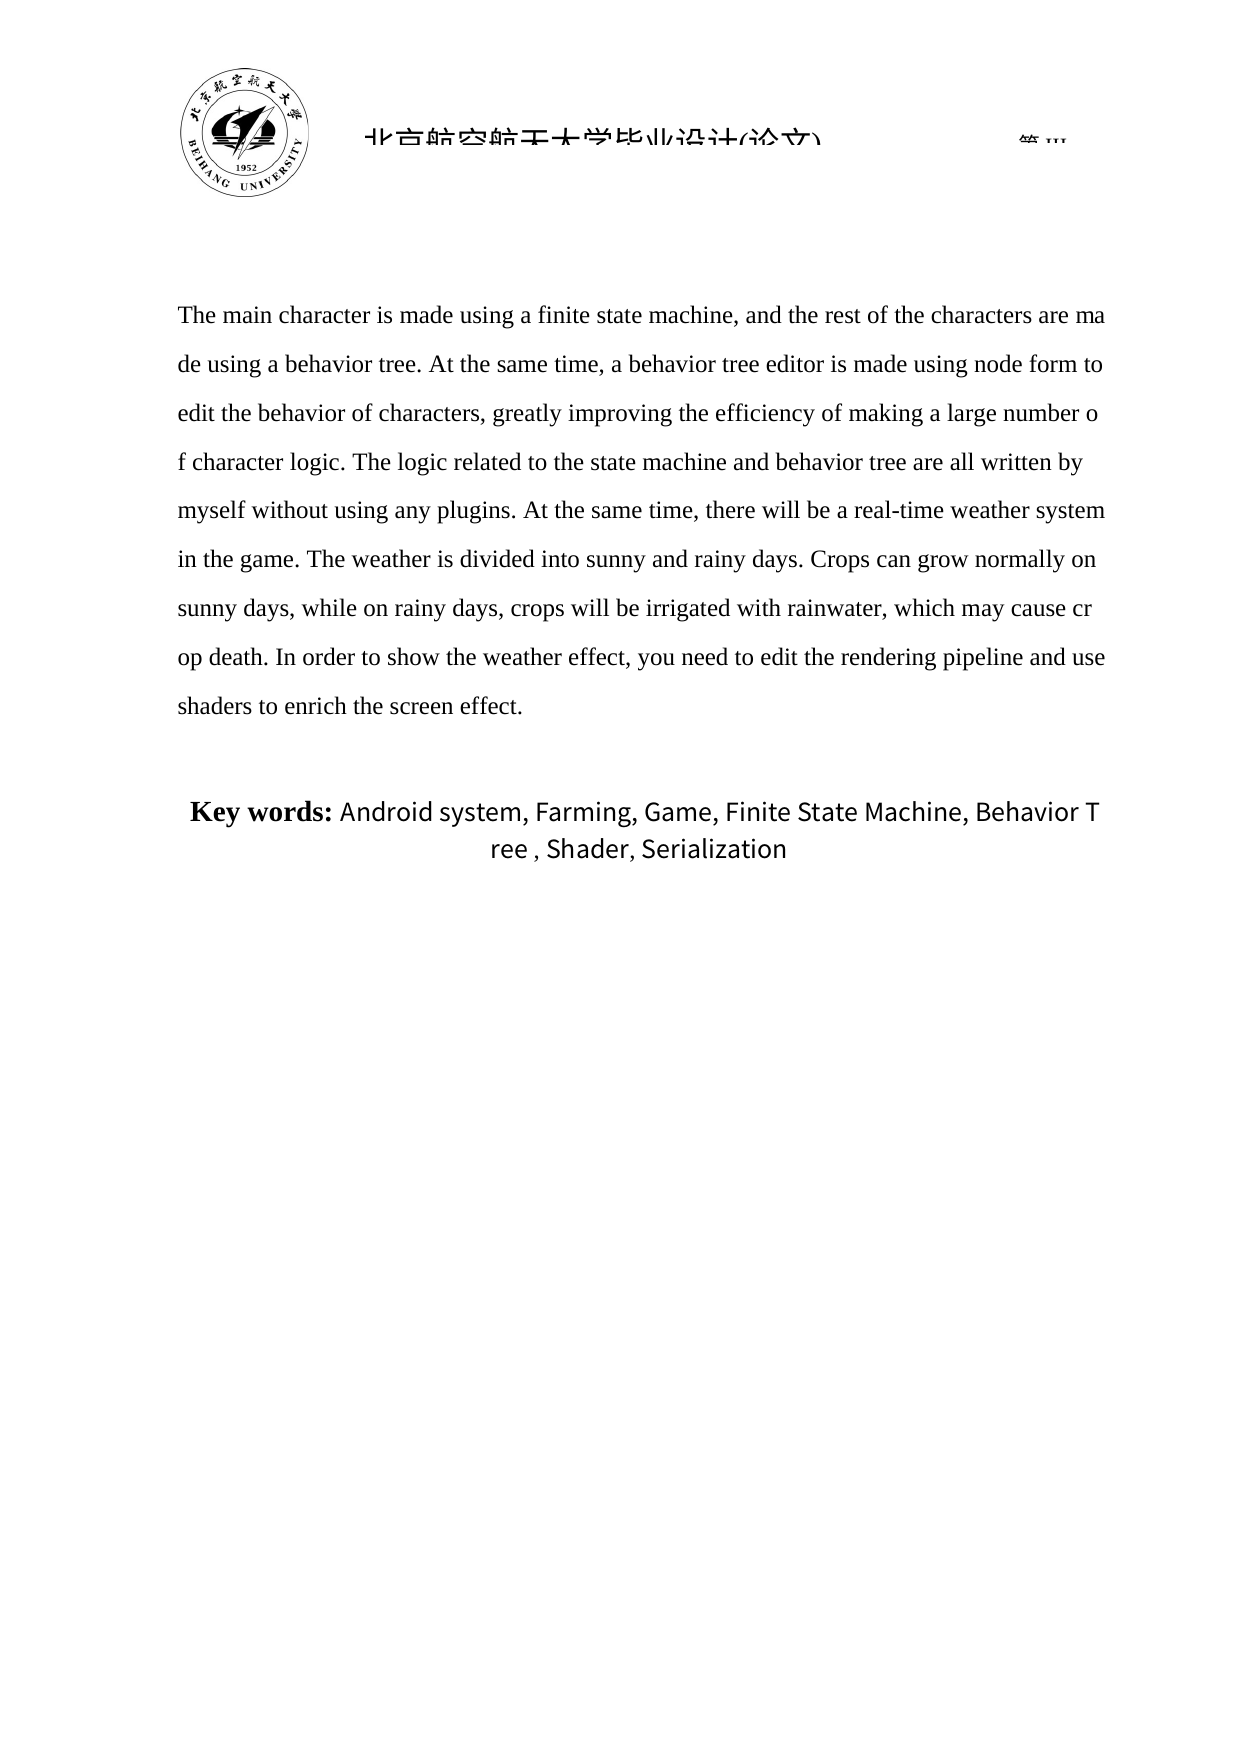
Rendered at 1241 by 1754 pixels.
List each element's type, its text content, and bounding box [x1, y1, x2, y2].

picture [180, 68, 309, 197]
text Key words: Android system, Farming, Game, Finite State Machine, Behavior Tree , Shader, Serialization [190, 793, 1105, 865]
text The main character is made using a finite state machine, and the rest of the characters are ma de using a behavior tree. At the same time, a behavior tree editor is made using node form to edit the behavior of characters, greatly improving the efficiency of making a large number o f character logic. The logic related to the state machine and behavior tree are all written by myself without using any plugins. At the same time, there will be a real-time weather system in the game. The weather is divided into sunny and rainy days. Crops can grow normally on sunny days, while on rainy days, crops will be irrigated with rainwater, which may cause cr op death. In order to show the weather effect, you need to edit the rendering pipeline and use shaders to enrich the screen effect. [177, 300, 1106, 720]
